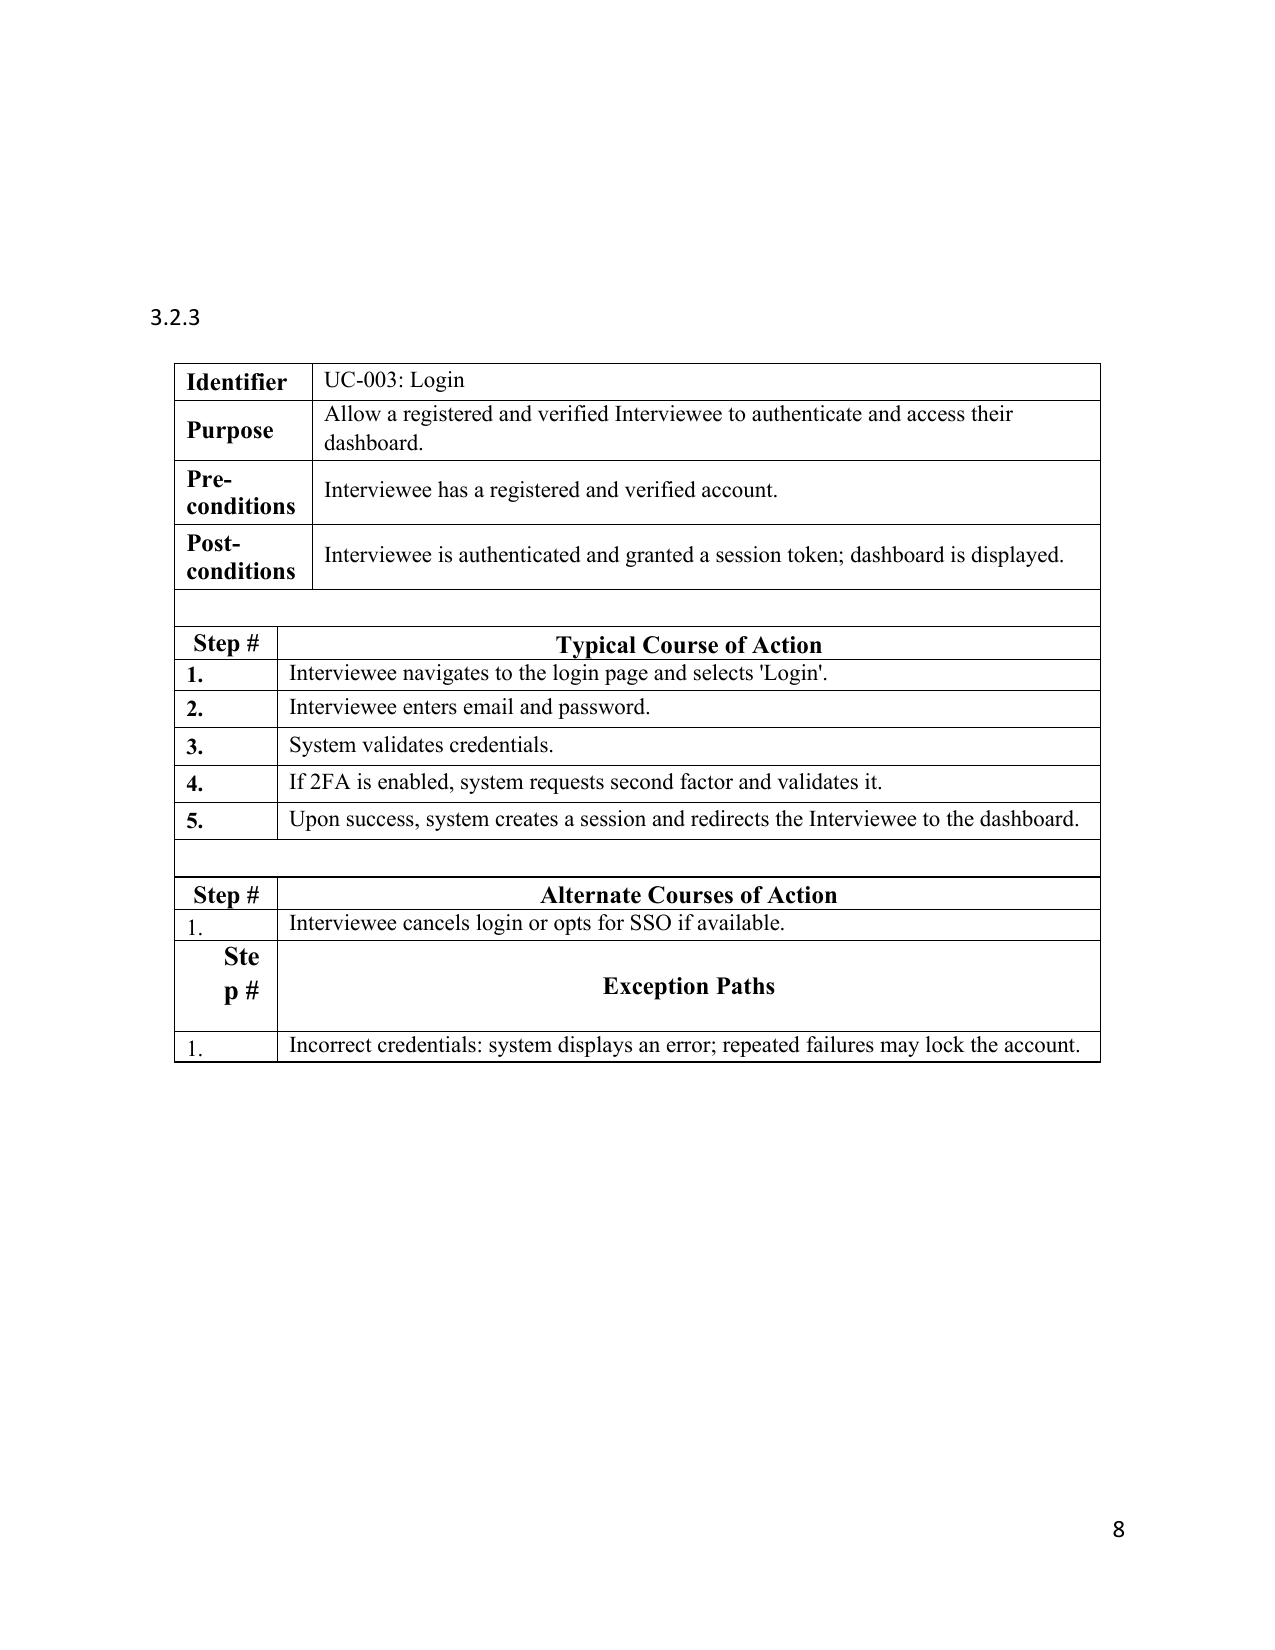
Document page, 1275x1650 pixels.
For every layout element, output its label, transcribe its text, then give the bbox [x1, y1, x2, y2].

text 3.2.3 [150, 301, 1125, 332]
